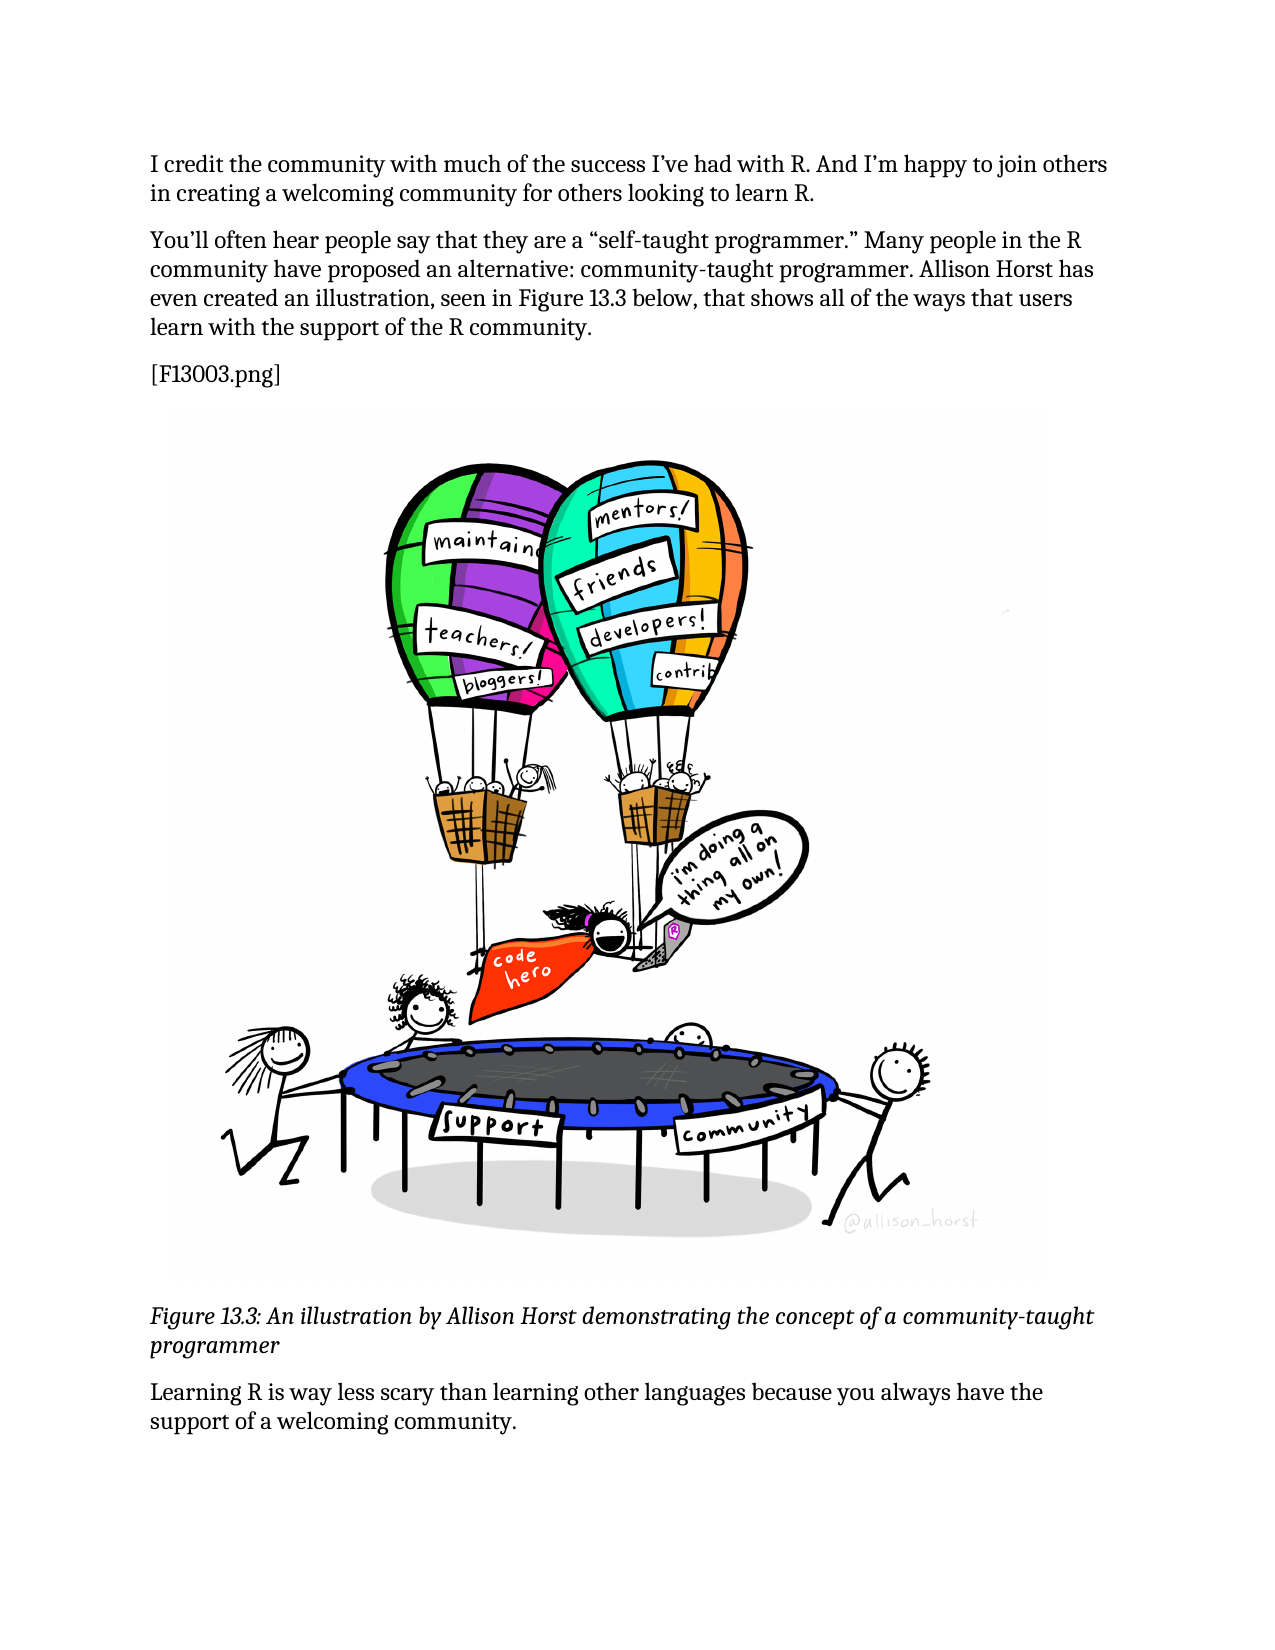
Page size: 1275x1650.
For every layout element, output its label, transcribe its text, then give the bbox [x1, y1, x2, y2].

text [F13003.png] [150, 360, 1125, 389]
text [150, 150, 1125, 207]
text You’ll often hear people say that they are a “self-taught programmer.” Many people in the R community have proposed an alternative: community-taught programmer. Allison Horst has even created an illustration, seen in Figure 13.3 below, that shows all of the ways that users learn with the support of the R community. [150, 226, 1125, 341]
text Learning R is way less scary than learning other languages because you always have the support of a welcoming community. [150, 1378, 1125, 1436]
text Figure 13.3: An illustration by Allison Horst demonstrating the concept of a community-taught programmer [150, 1302, 1125, 1359]
picture [168, 407, 1044, 1282]
